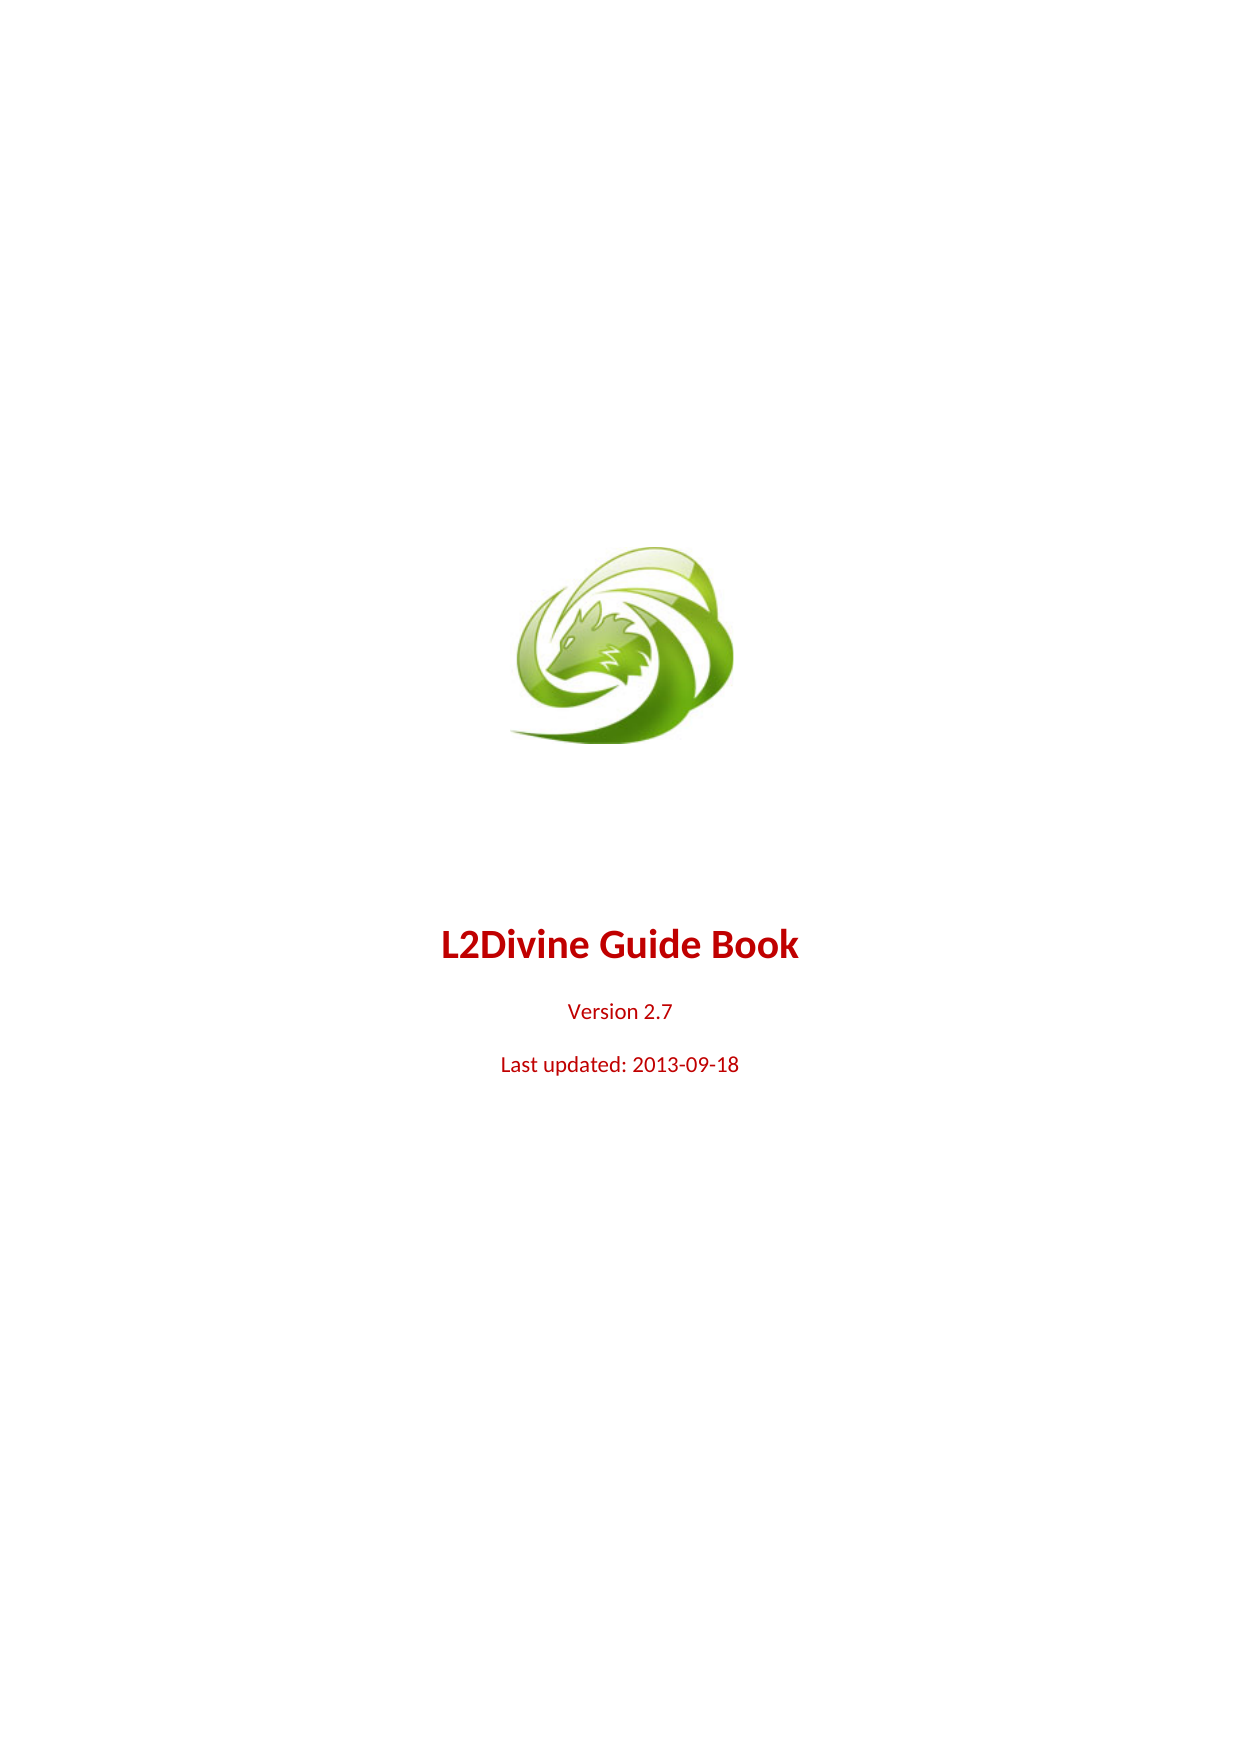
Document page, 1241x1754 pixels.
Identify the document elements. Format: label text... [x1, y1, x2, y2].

text Version 2.7 [150, 997, 1090, 1025]
picture [509, 547, 734, 744]
text Last updated: 2013-09-18 [150, 1050, 1090, 1078]
text L2Divine Guide Book [150, 918, 1090, 968]
